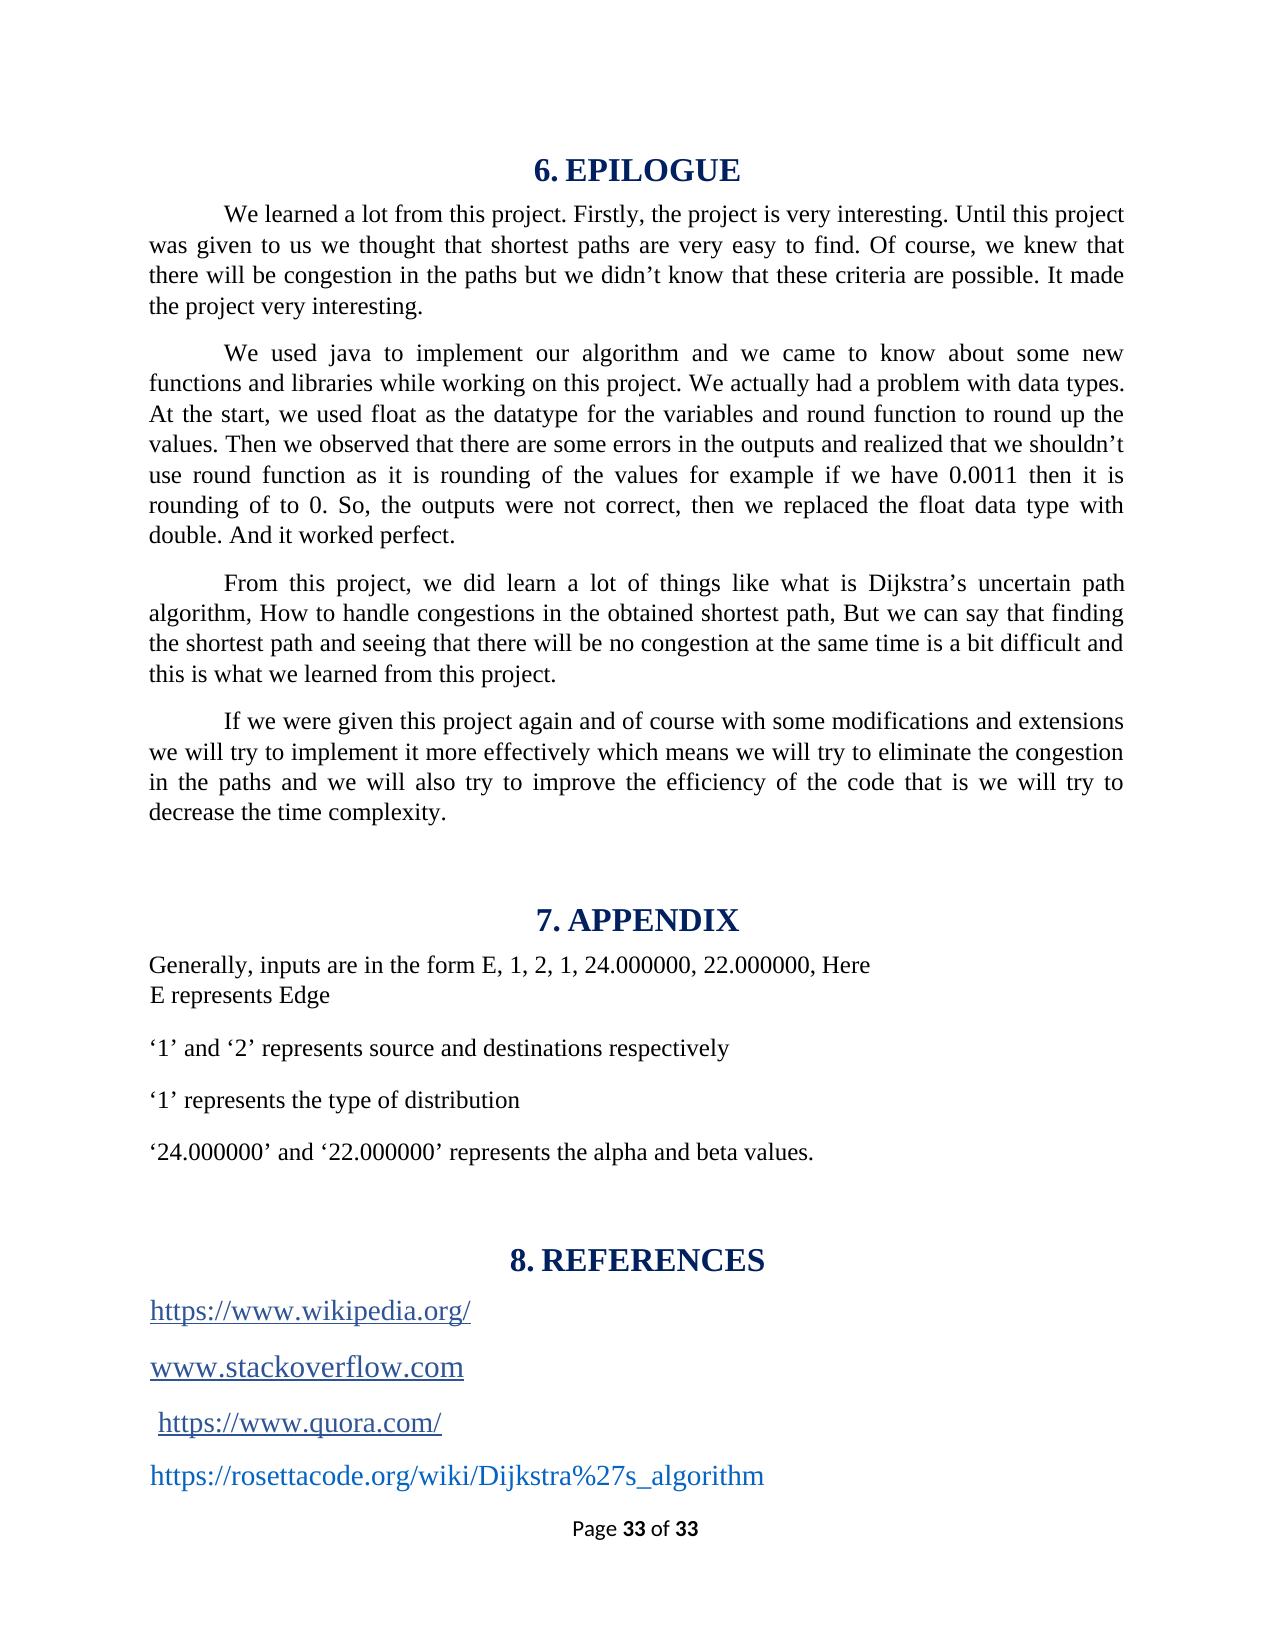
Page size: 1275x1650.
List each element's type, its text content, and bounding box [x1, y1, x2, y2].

text ‘1’ and ‘2’ represents source and destinations respectively [148, 1033, 1126, 1062]
text We used java to implement our algorithm and we came to know about some new functions and libraries while working on this project. We actually had a problem with data types. At the start, we used float as the datatype for the variables and round function to round up the values. Then we observed that there are some errors in the outputs and realized that we shouldn’t use round function as it is rounding of the values for example if we have 0.0011 then it is rounding of to 0. So, the outputs were not correct, then we replaced the float data type with double. And it worked perfect. [148, 338, 1126, 549]
text ‘24.000000’ and ‘22.000000’ represents the alpha and beta values. [148, 1137, 1126, 1166]
text https://www.quora.com/ https://rosettacode.org/wiki/Dijkstra%27s_algorithm [150, 1405, 825, 1492]
text We learned a lot from this project. Firstly, the project is very interesting. Until this project was given to us we thought that shortest paths are very easy to find. Of course, we knew that there will be congestion in the paths but we didn’t know that these criteria are possible. It made the project very interesting. [148, 199, 1126, 319]
text From this project, we did learn a lot of things like what is Dijkstra’s uncertain path algorithm, How to handle congestions in the obtained shortest path, But we can say that finding the shortest path and seeing that there will be no congestion at the same time is a bit difficult and this is what we learned from this project. [148, 568, 1126, 688]
subtitle 7. APPENDIX [150, 900, 1125, 939]
text https://www.wikipedia.org/ www.stackoverflow.com [150, 1293, 765, 1384]
subtitle 8. REFERENCES [150, 1240, 1125, 1278]
text If we were given this project again and of course with some modifications and extensions we will try to implement it more effectively which means we will try to eliminate the congestion in the paths and we will also try to improve the efficiency of the code that is we will try to decrease the time complexity. [148, 706, 1126, 826]
text ‘1’ represents the type of distribution [148, 1085, 1126, 1114]
subtitle 6. EPILOGUE [150, 150, 1124, 188]
text Generally, inputs are in the form E, 1, 2, 1, 24.000000, 22.000000, Here E represents Edge [148, 950, 870, 1009]
